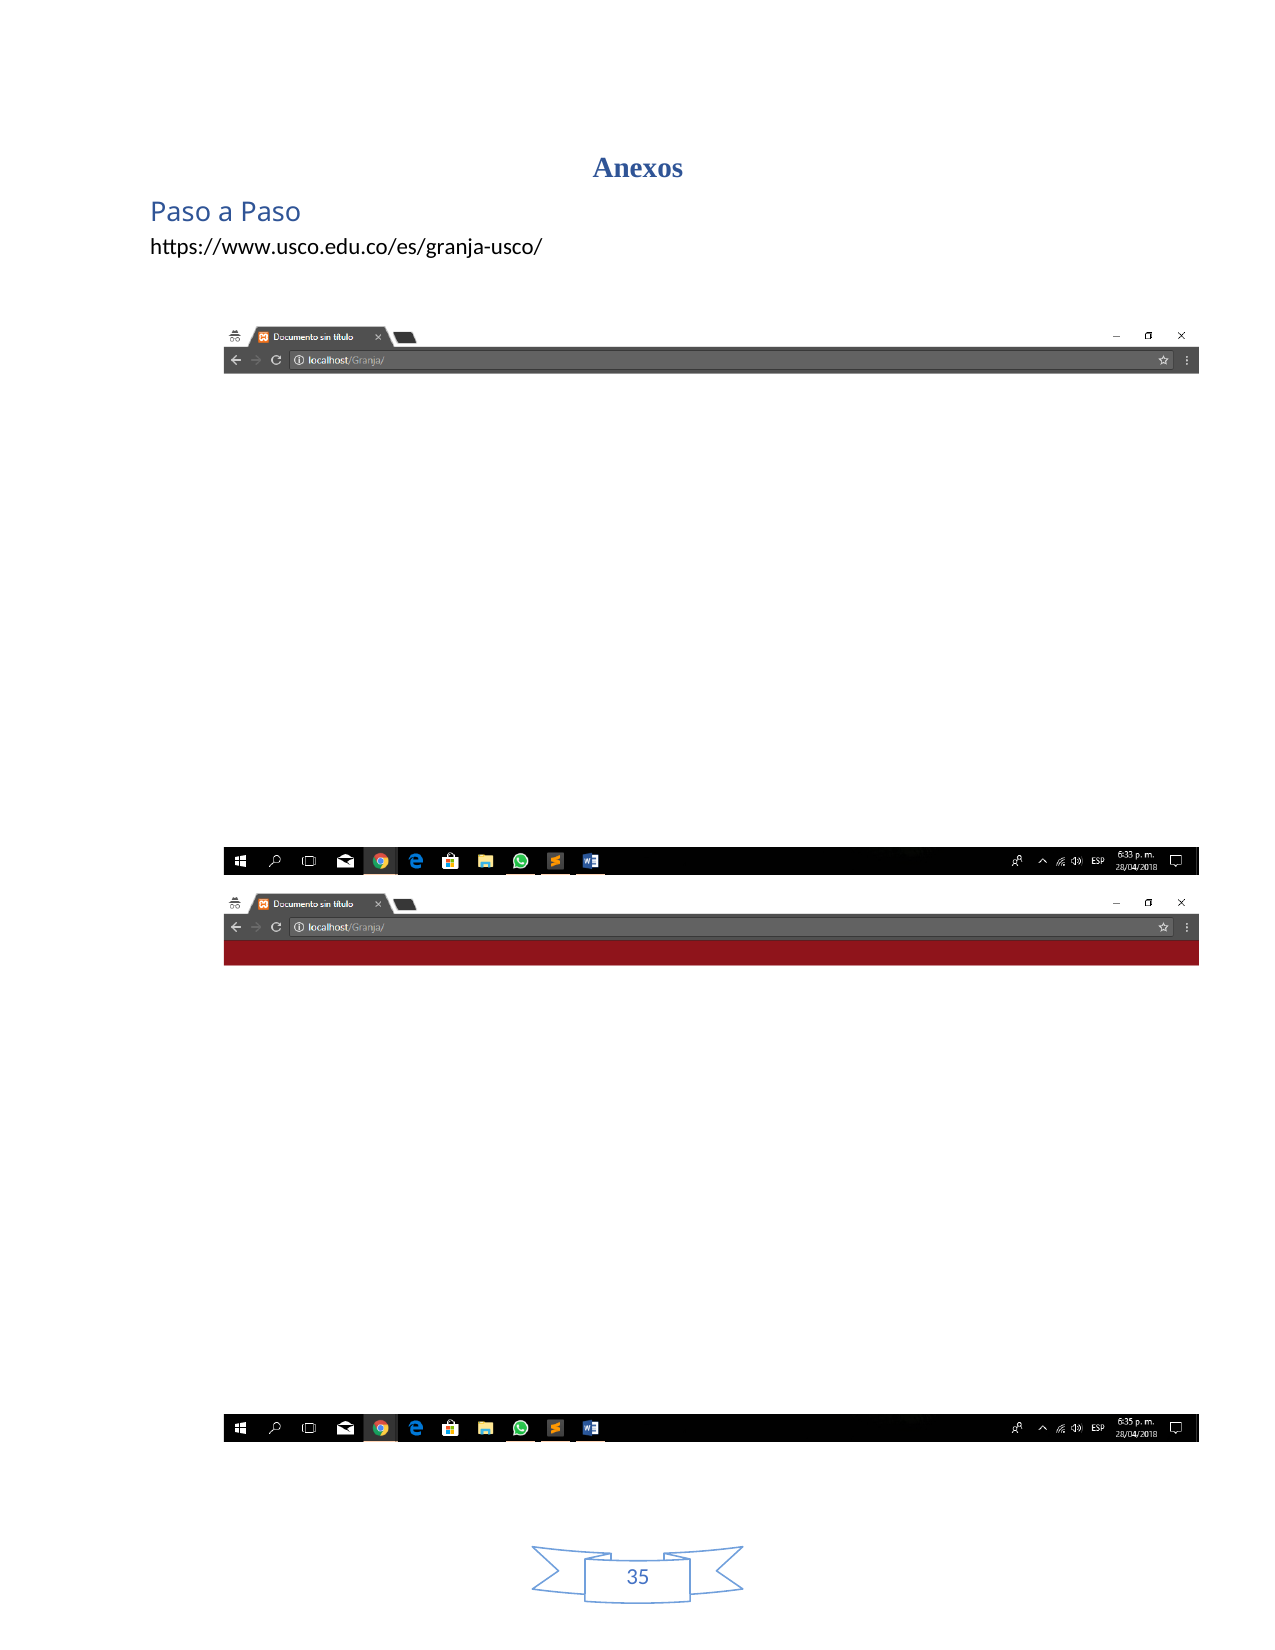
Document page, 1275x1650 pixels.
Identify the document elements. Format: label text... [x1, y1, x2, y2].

subtitle Anexos [150, 150, 1125, 183]
subtitle Paso a Paso [150, 193, 1125, 229]
picture [223, 326, 1199, 875]
picture [223, 893, 1199, 1442]
text https://www.usco.edu.co/es/granja-usco/ [150, 232, 1125, 261]
